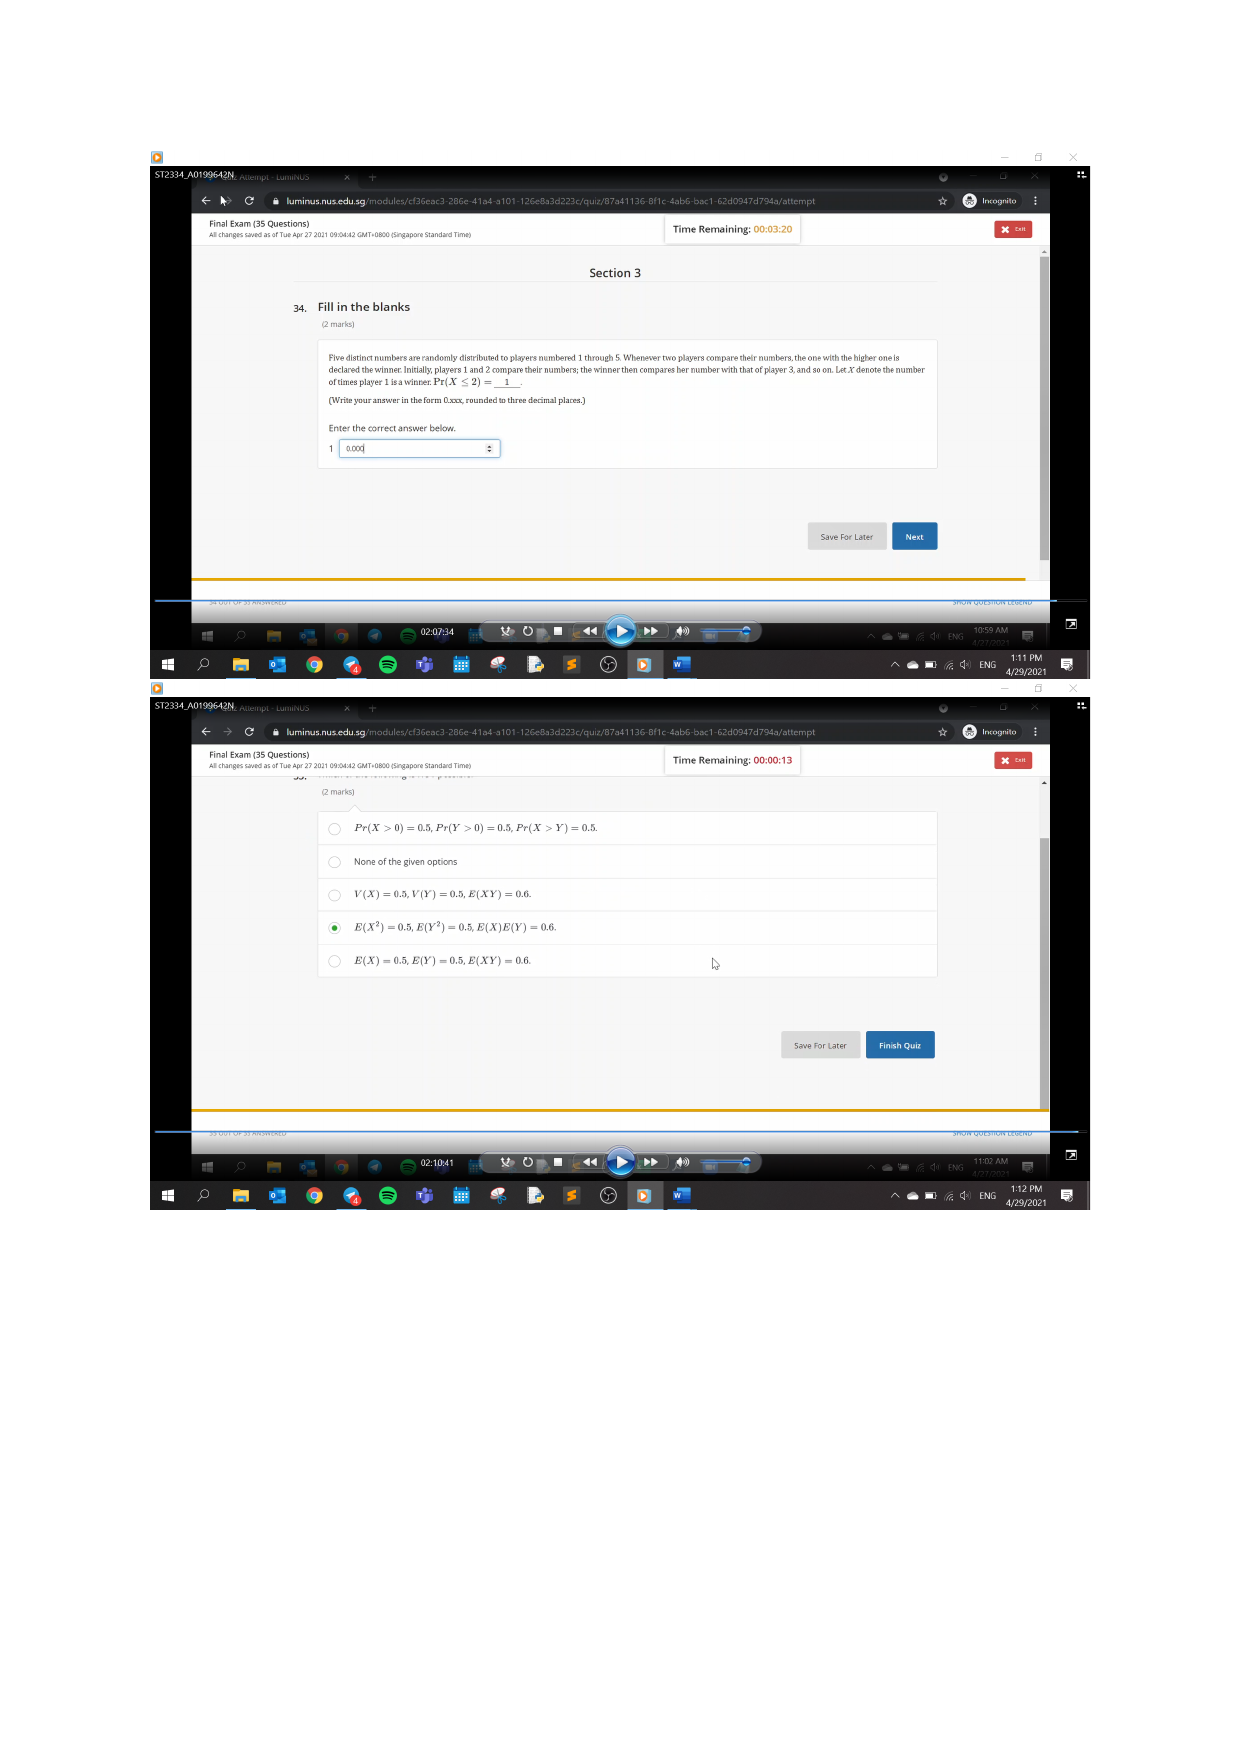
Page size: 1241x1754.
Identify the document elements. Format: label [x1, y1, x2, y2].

picture [150, 150, 1091, 679]
picture [150, 681, 1091, 1210]
